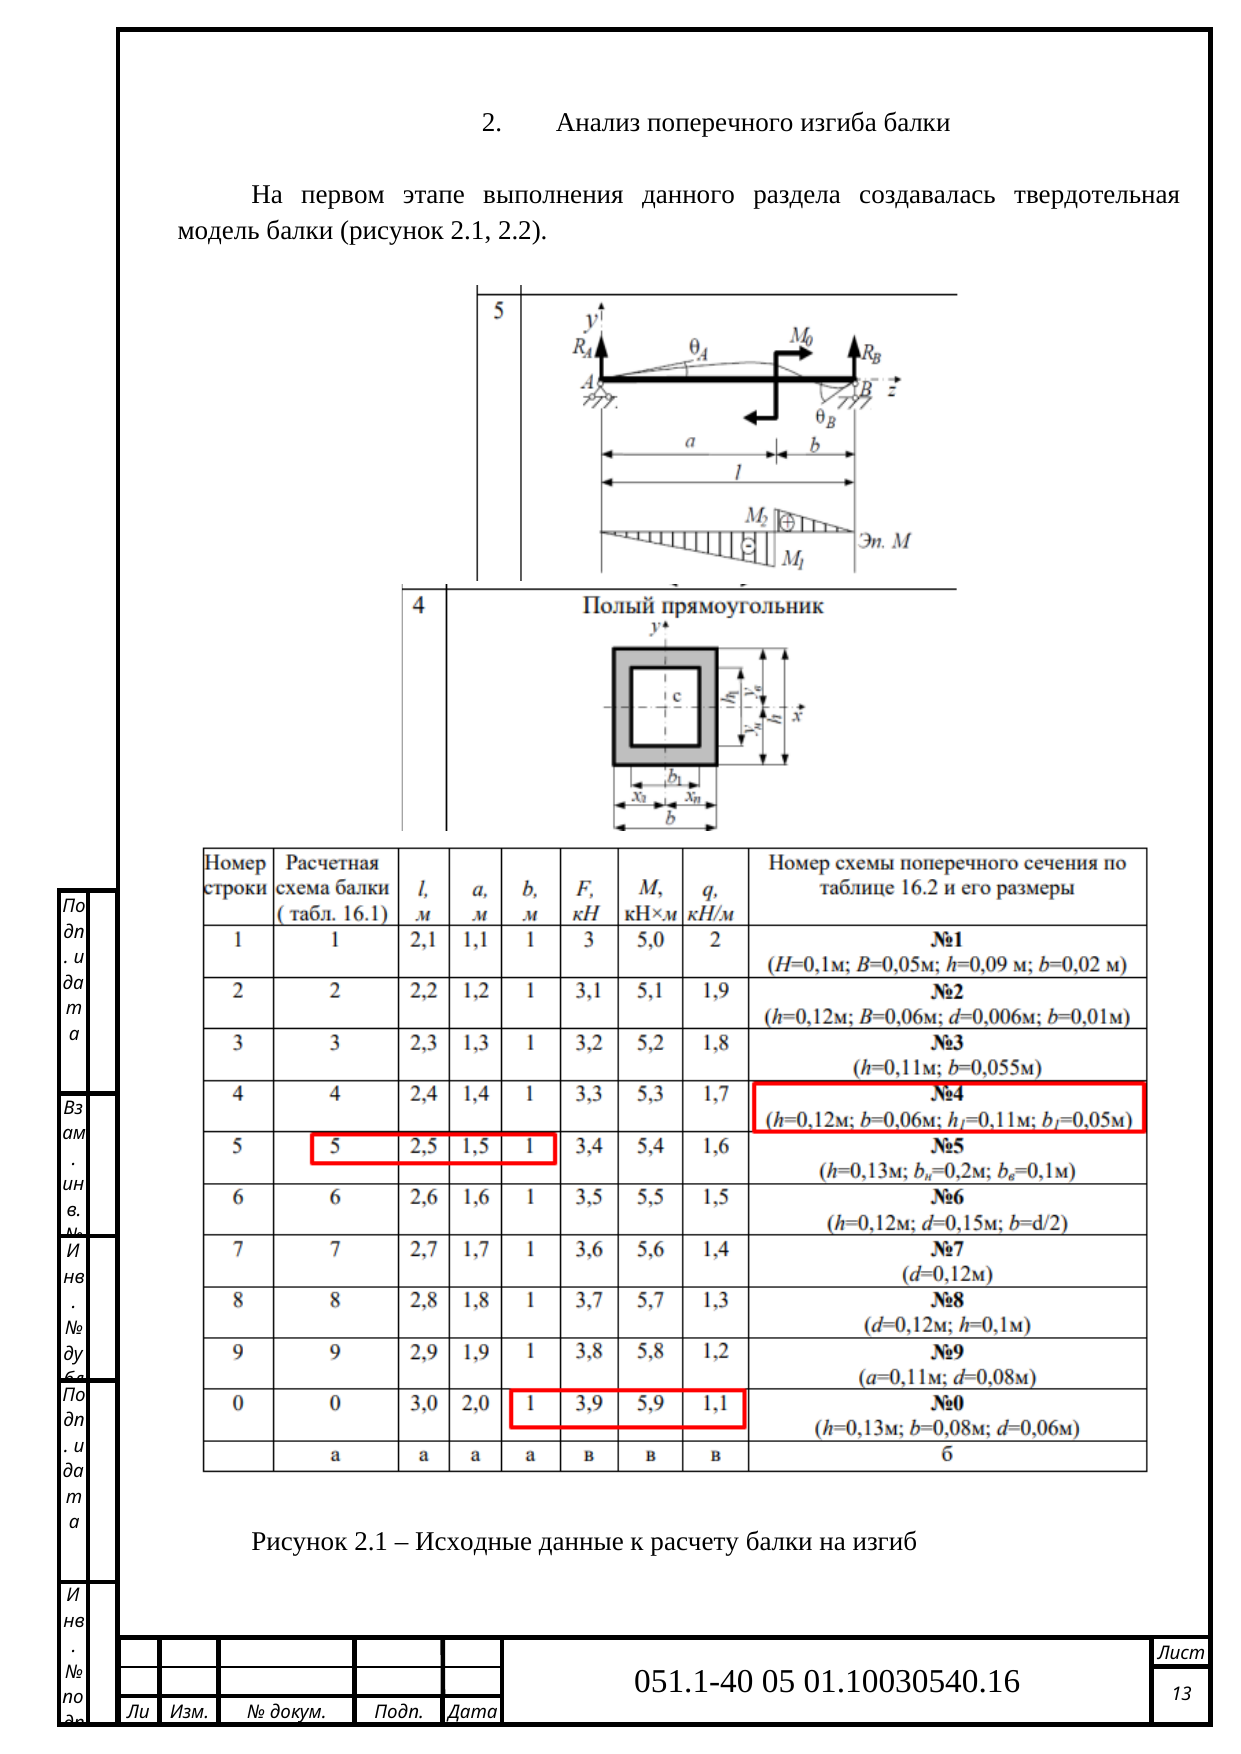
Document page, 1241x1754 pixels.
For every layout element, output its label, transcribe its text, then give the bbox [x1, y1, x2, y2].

text Рисунок 2.1 ‒ Исходные данные к расчету балки на изгиб [177, 1525, 1181, 1556]
text На первом этапе выполнения данного раздела создавалась твердотельная модель балки (рисунок 2.1, 2.2). [177, 178, 1181, 245]
picture [475, 285, 958, 581]
picture [401, 584, 957, 831]
picture [177, 835, 1182, 1486]
subtitle Анализ поперечного изгиба балки [177, 107, 1181, 138]
